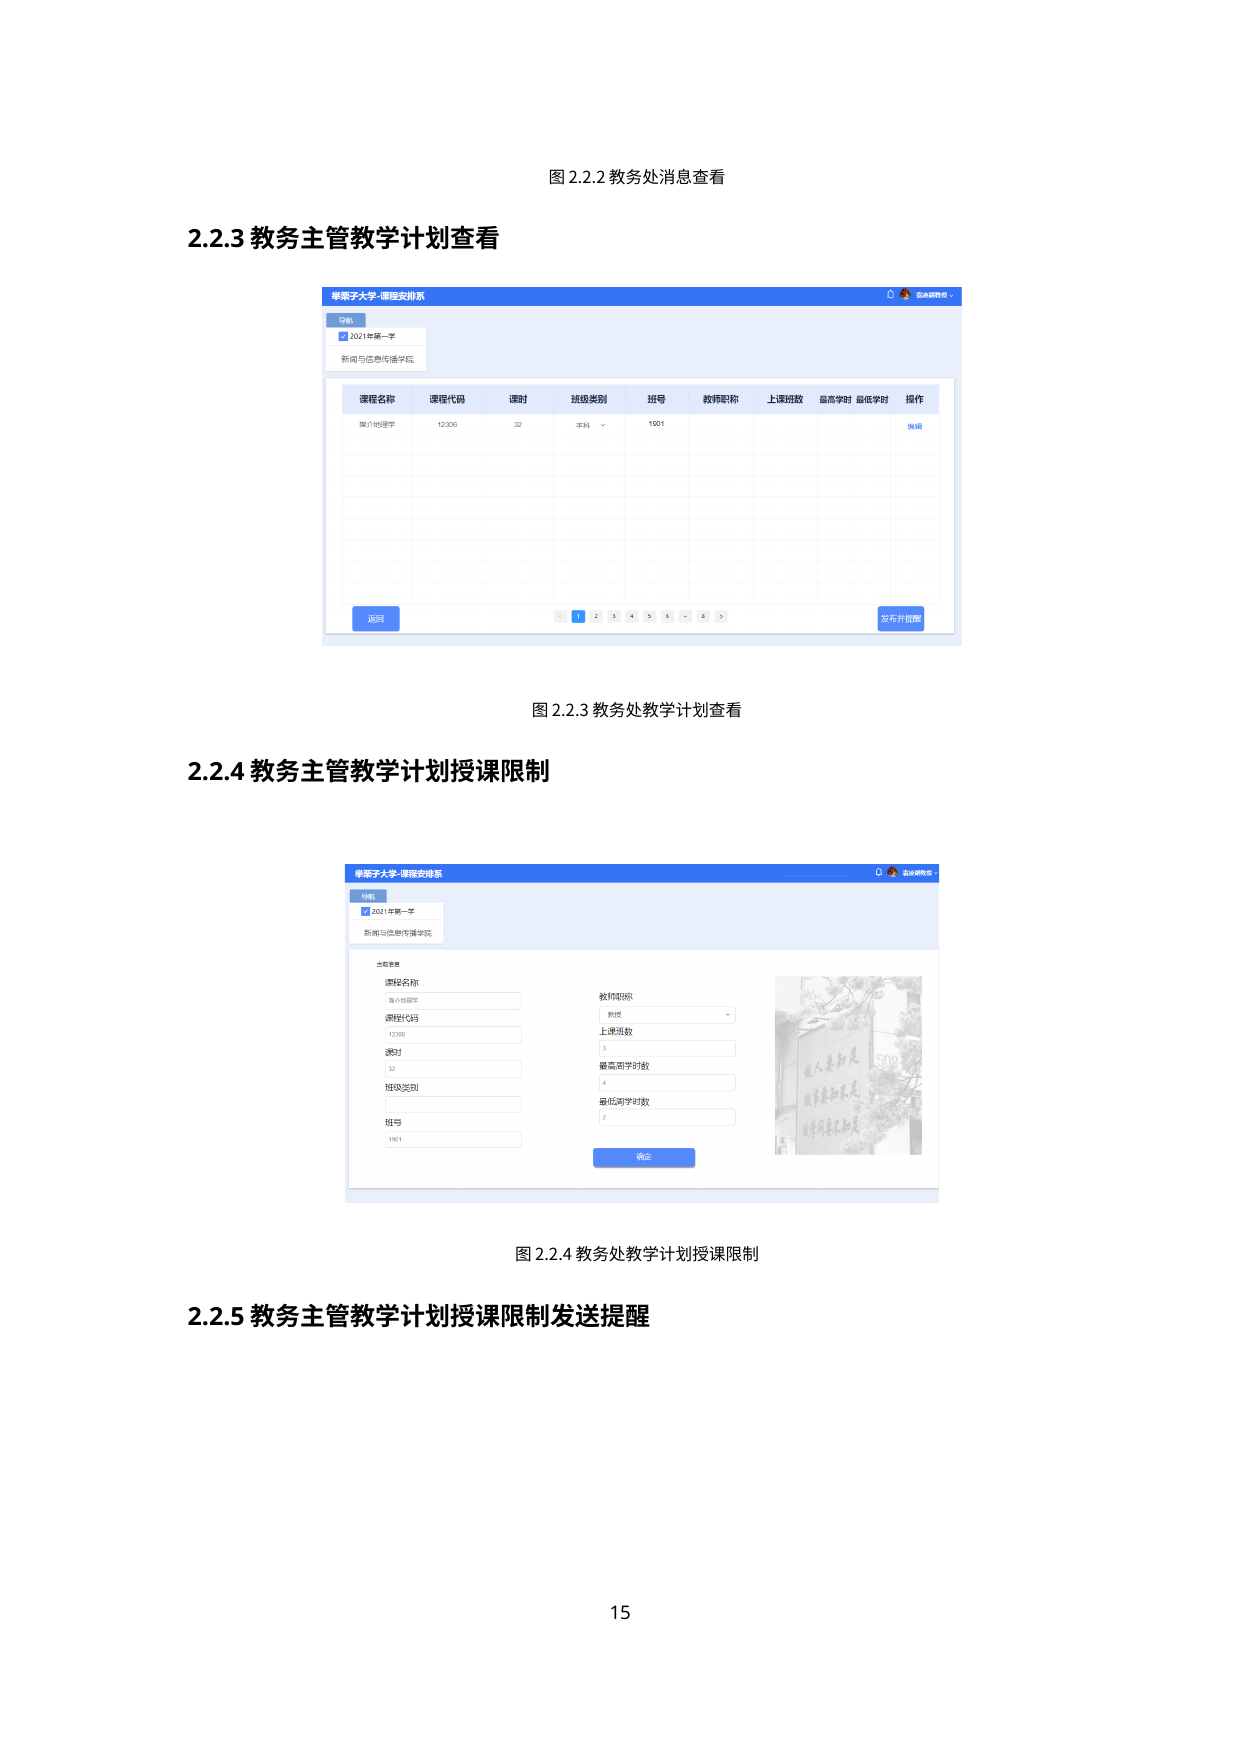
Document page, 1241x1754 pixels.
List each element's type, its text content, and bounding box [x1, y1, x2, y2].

text 2.2.4教务主管教学计划授课限制 [187, 737, 1053, 802]
text 2.2.3教务主管教学计划查看 [187, 204, 1053, 269]
text 图2.2.3教务处教学计划查看 [187, 692, 1053, 725]
picture [344, 864, 940, 1203]
text 图2.2.2教务处消息查看 [187, 160, 1053, 192]
text 图2.2.4教务处教学计划授课限制 [187, 1237, 1053, 1269]
picture [322, 287, 962, 646]
text 2.2.5教务主管教学计划授课限制发送提醒 [187, 1282, 1053, 1347]
